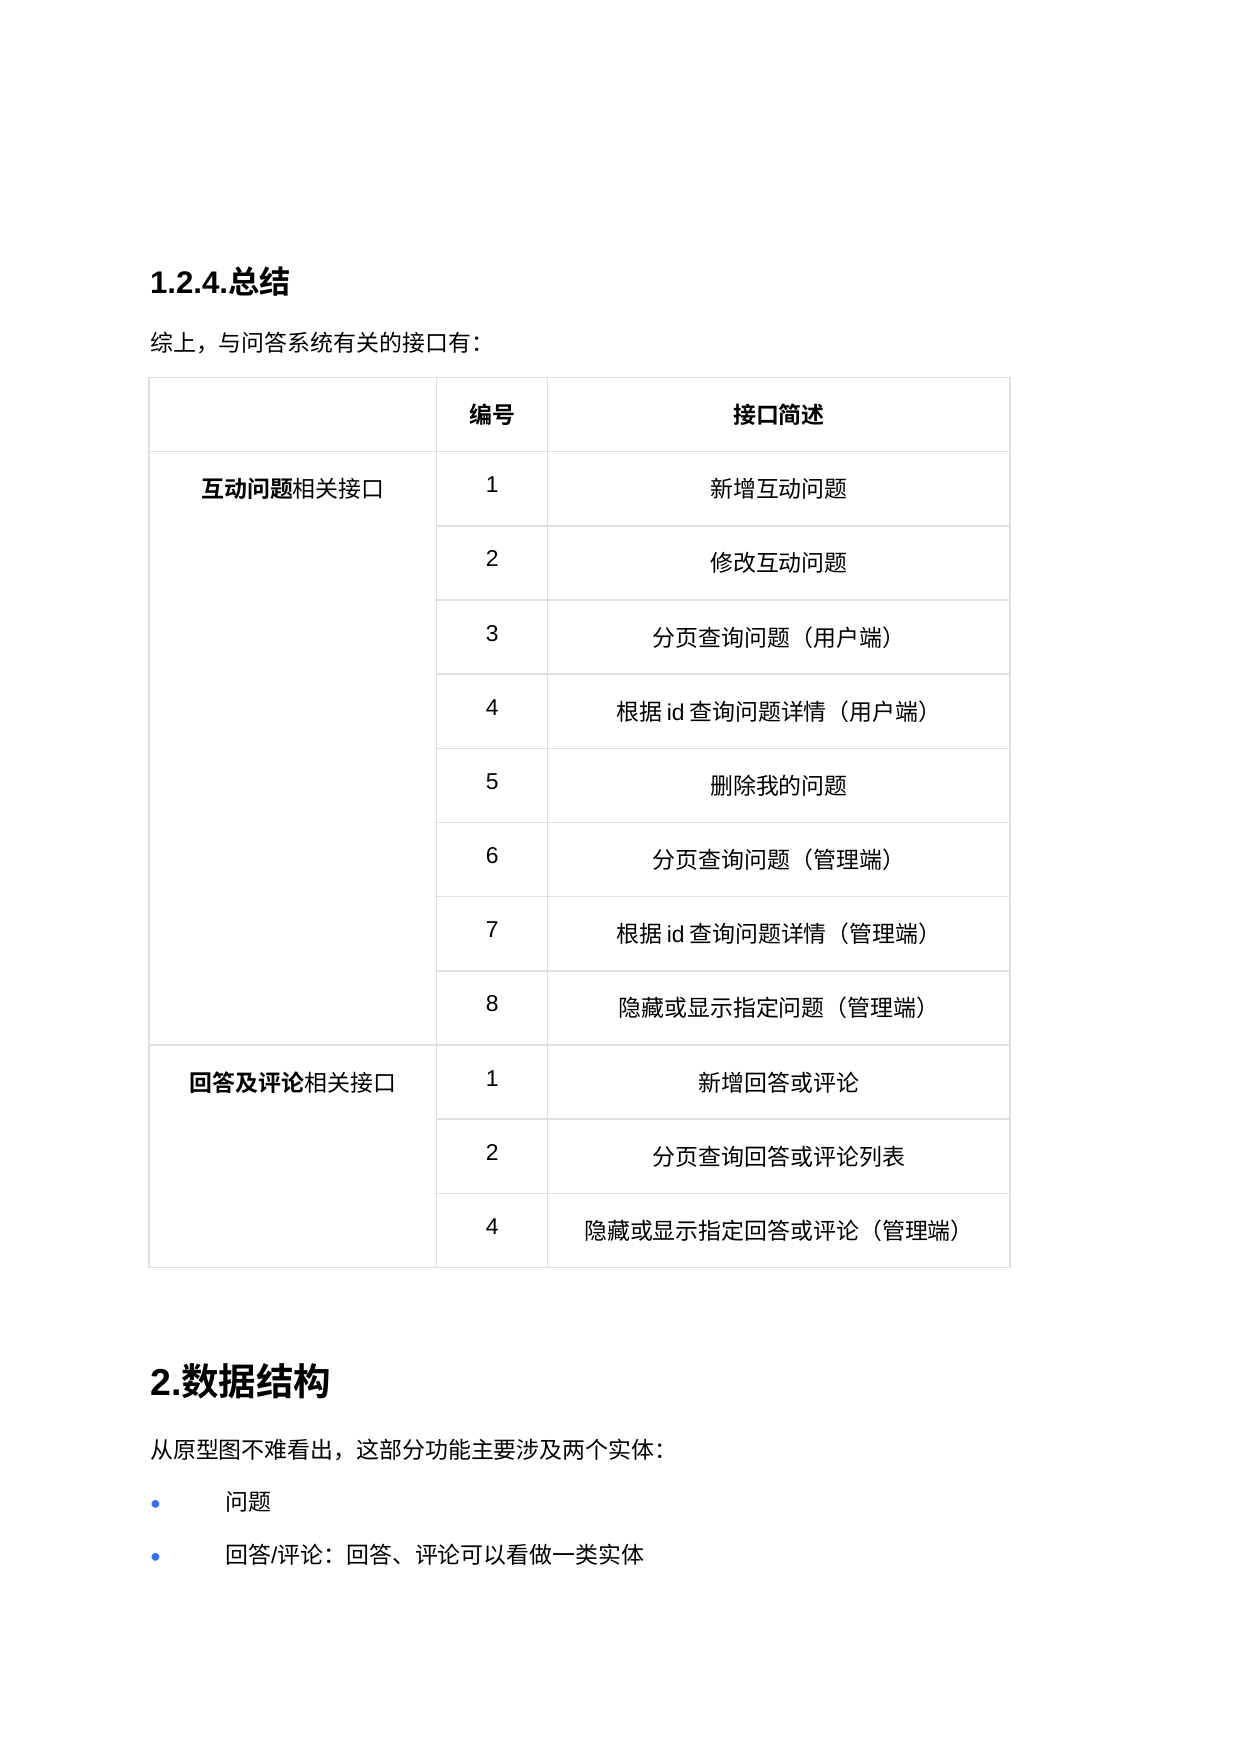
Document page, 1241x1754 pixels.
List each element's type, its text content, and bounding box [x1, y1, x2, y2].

table_cell 1 [437, 1046, 547, 1118]
text 综上，与问答系统有关的接口有： [150, 324, 1090, 358]
table_cell 回答及评论相关接口 [150, 1046, 436, 1267]
table_cell 隐藏或显示指定问题（管理端） [548, 972, 1009, 1044]
table_cell 根据id查询问题详情（用户端） [548, 675, 1009, 747]
table_cell 7 [437, 897, 547, 970]
table_cell 新增回答或评论 [548, 1046, 1009, 1118]
list 回答/评论：回答、评论可以看做一类实体 [150, 1537, 1090, 1570]
table_cell 根据id查询问题详情（管理端） [548, 897, 1009, 970]
text 1.2.4.总结 [150, 258, 1090, 303]
table_header 接口简述 [548, 378, 1009, 451]
table_cell 新增互动问题 [548, 452, 1009, 525]
text 从原型图不难看出，这部分功能主要涉及两个实体： [150, 1432, 1090, 1465]
table_cell 3 [437, 601, 547, 673]
table_cell 互动问题相关接口 [150, 452, 436, 1044]
table_cell 隐藏或显示指定回答或评论（管理端） [548, 1194, 1009, 1267]
table_header 编号 [437, 378, 547, 451]
table_cell 4 [437, 675, 547, 747]
table_cell 分页查询问题（管理端） [548, 823, 1009, 896]
table_cell 1 [437, 452, 547, 525]
table_cell 分页查询回答或评论列表 [548, 1120, 1009, 1192]
table_cell 2 [437, 527, 547, 599]
table_cell 2 [437, 1120, 547, 1192]
text 2.数据结构 [150, 1352, 1090, 1407]
table_cell 删除我的问题 [548, 749, 1009, 822]
table_cell 5 [437, 749, 547, 822]
table_cell 4 [437, 1194, 547, 1267]
table_header [150, 378, 436, 451]
table_cell 修改互动问题 [548, 527, 1009, 599]
table_cell 分页查询问题（用户端） [548, 601, 1009, 673]
table_cell 6 [437, 823, 547, 896]
table_cell 8 [437, 972, 547, 1044]
list 问题 [150, 1484, 1090, 1517]
